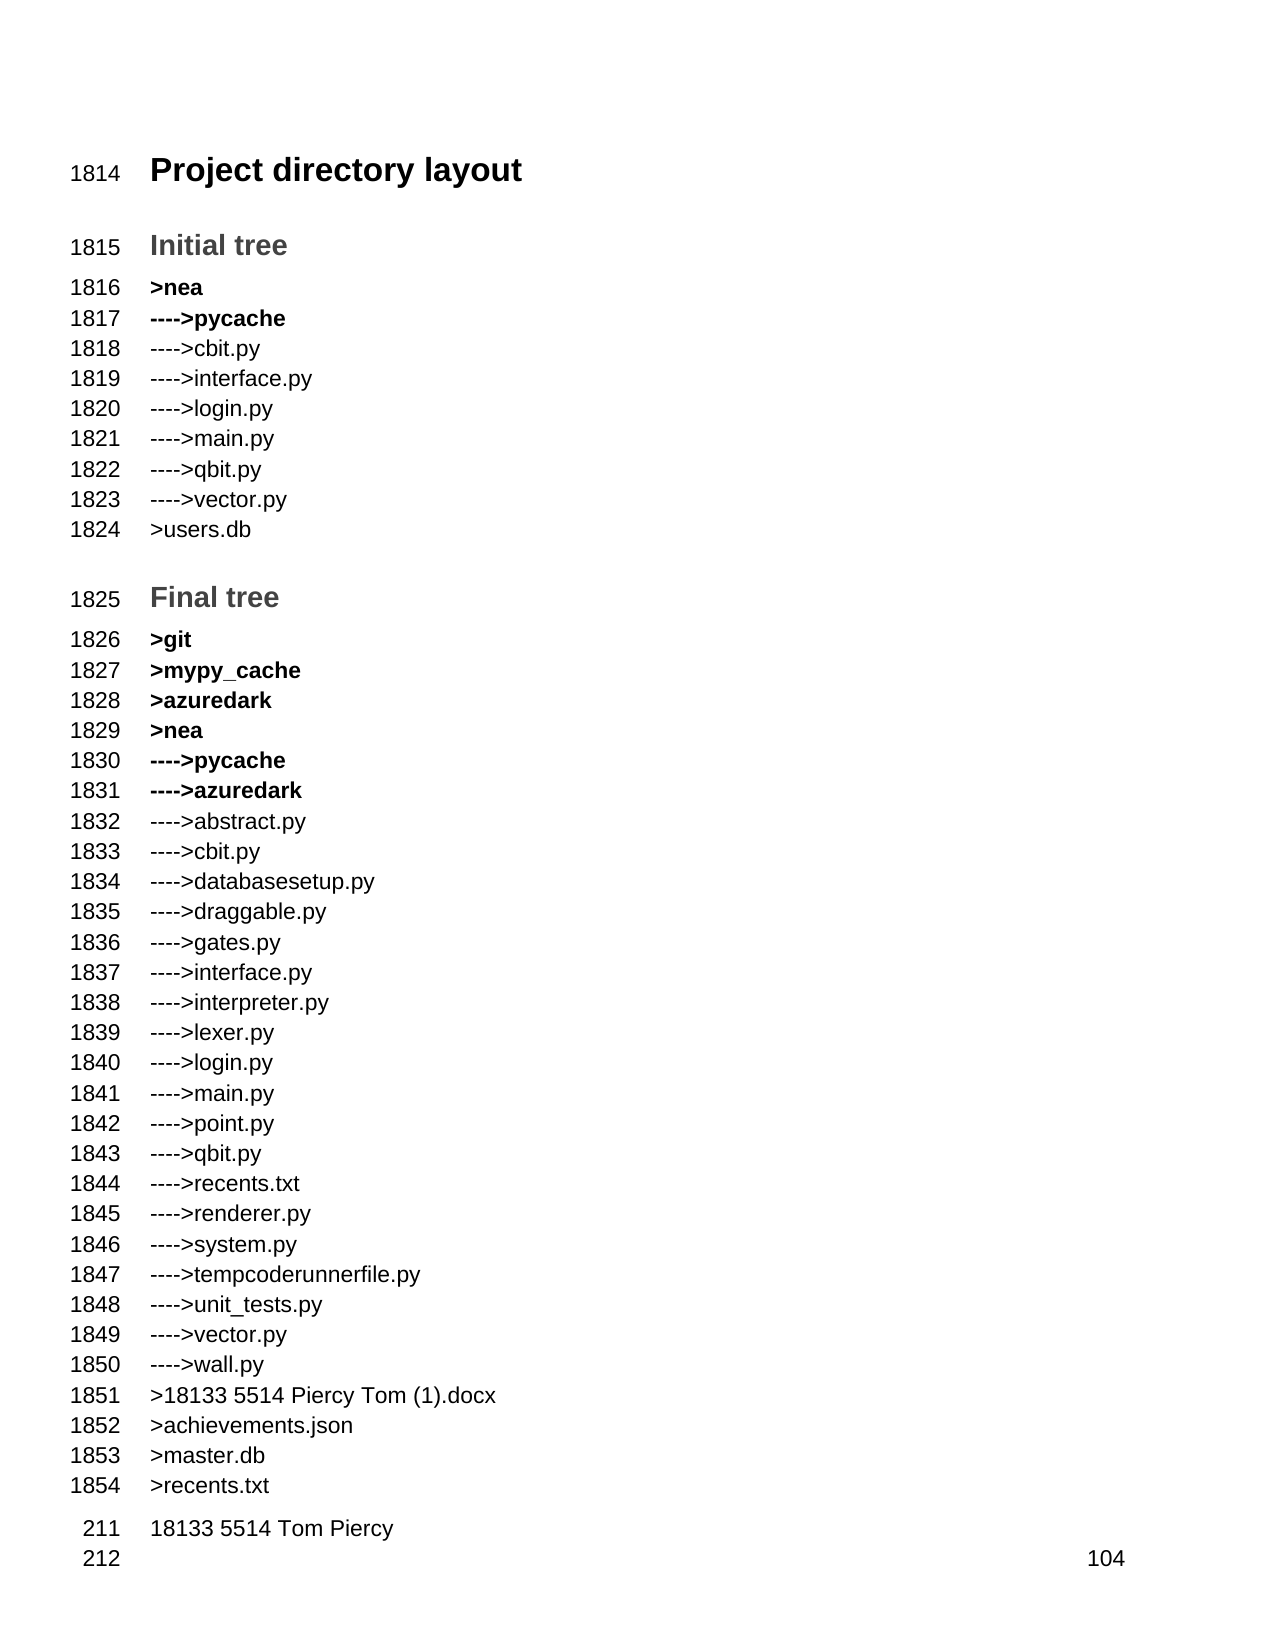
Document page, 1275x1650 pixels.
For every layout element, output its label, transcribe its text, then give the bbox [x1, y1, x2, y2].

text ---->qbit.py [150, 1140, 1125, 1166]
text ---->lexer.py [150, 1019, 1125, 1046]
text ---->cbit.py [150, 335, 1125, 361]
text ---->login.py [150, 395, 1125, 422]
text >achievements.json >master.db [150, 1412, 1125, 1468]
text >users.db [150, 516, 1125, 542]
text ---->wall.py [150, 1351, 1125, 1378]
text ---->abstract.py [150, 808, 1125, 834]
text ---->renderer.py [150, 1200, 1125, 1227]
text ---->point.py [150, 1110, 1125, 1136]
text ---->pycache [150, 304, 1125, 331]
text >recents.txt [150, 1472, 1125, 1499]
subtitle Final tree [150, 579, 1125, 613]
subtitle Initial tree [150, 227, 1125, 261]
text ---->vector.py [150, 486, 1125, 512]
text ---->unit_tests.py [150, 1291, 1125, 1317]
text ---->tempcoderunnerfile.py [150, 1261, 1125, 1287]
text >azuredark [150, 687, 1125, 713]
text ---->gates.py [150, 928, 1125, 955]
text ---->azuredark [150, 777, 1125, 804]
text ---->cbit.py [150, 838, 1125, 864]
text >nea [150, 717, 1125, 743]
text ---->interpreter.py [150, 989, 1125, 1015]
text ---->qbit.py [150, 456, 1125, 482]
text ---->draggable.py [150, 898, 1125, 925]
text >18133 5514 Piercy Tom (1).docx [150, 1382, 1125, 1408]
text ---->databasesetup.py [150, 868, 1125, 894]
text >mypy_cache [150, 657, 1125, 683]
subtitle Project directory layout [150, 150, 1125, 188]
text ---->pycache [150, 747, 1125, 774]
text ---->recents.txt [150, 1170, 1125, 1197]
text >git [150, 626, 1125, 653]
text ---->main.py [150, 425, 1125, 452]
text >nea [150, 274, 1125, 301]
text ---->main.py [150, 1079, 1125, 1106]
text ---->interface.py [150, 365, 1125, 391]
text ---->login.py [150, 1049, 1125, 1076]
text ---->system.py [150, 1231, 1125, 1257]
text ---->vector.py [150, 1321, 1125, 1348]
text ---->interface.py [150, 959, 1125, 985]
